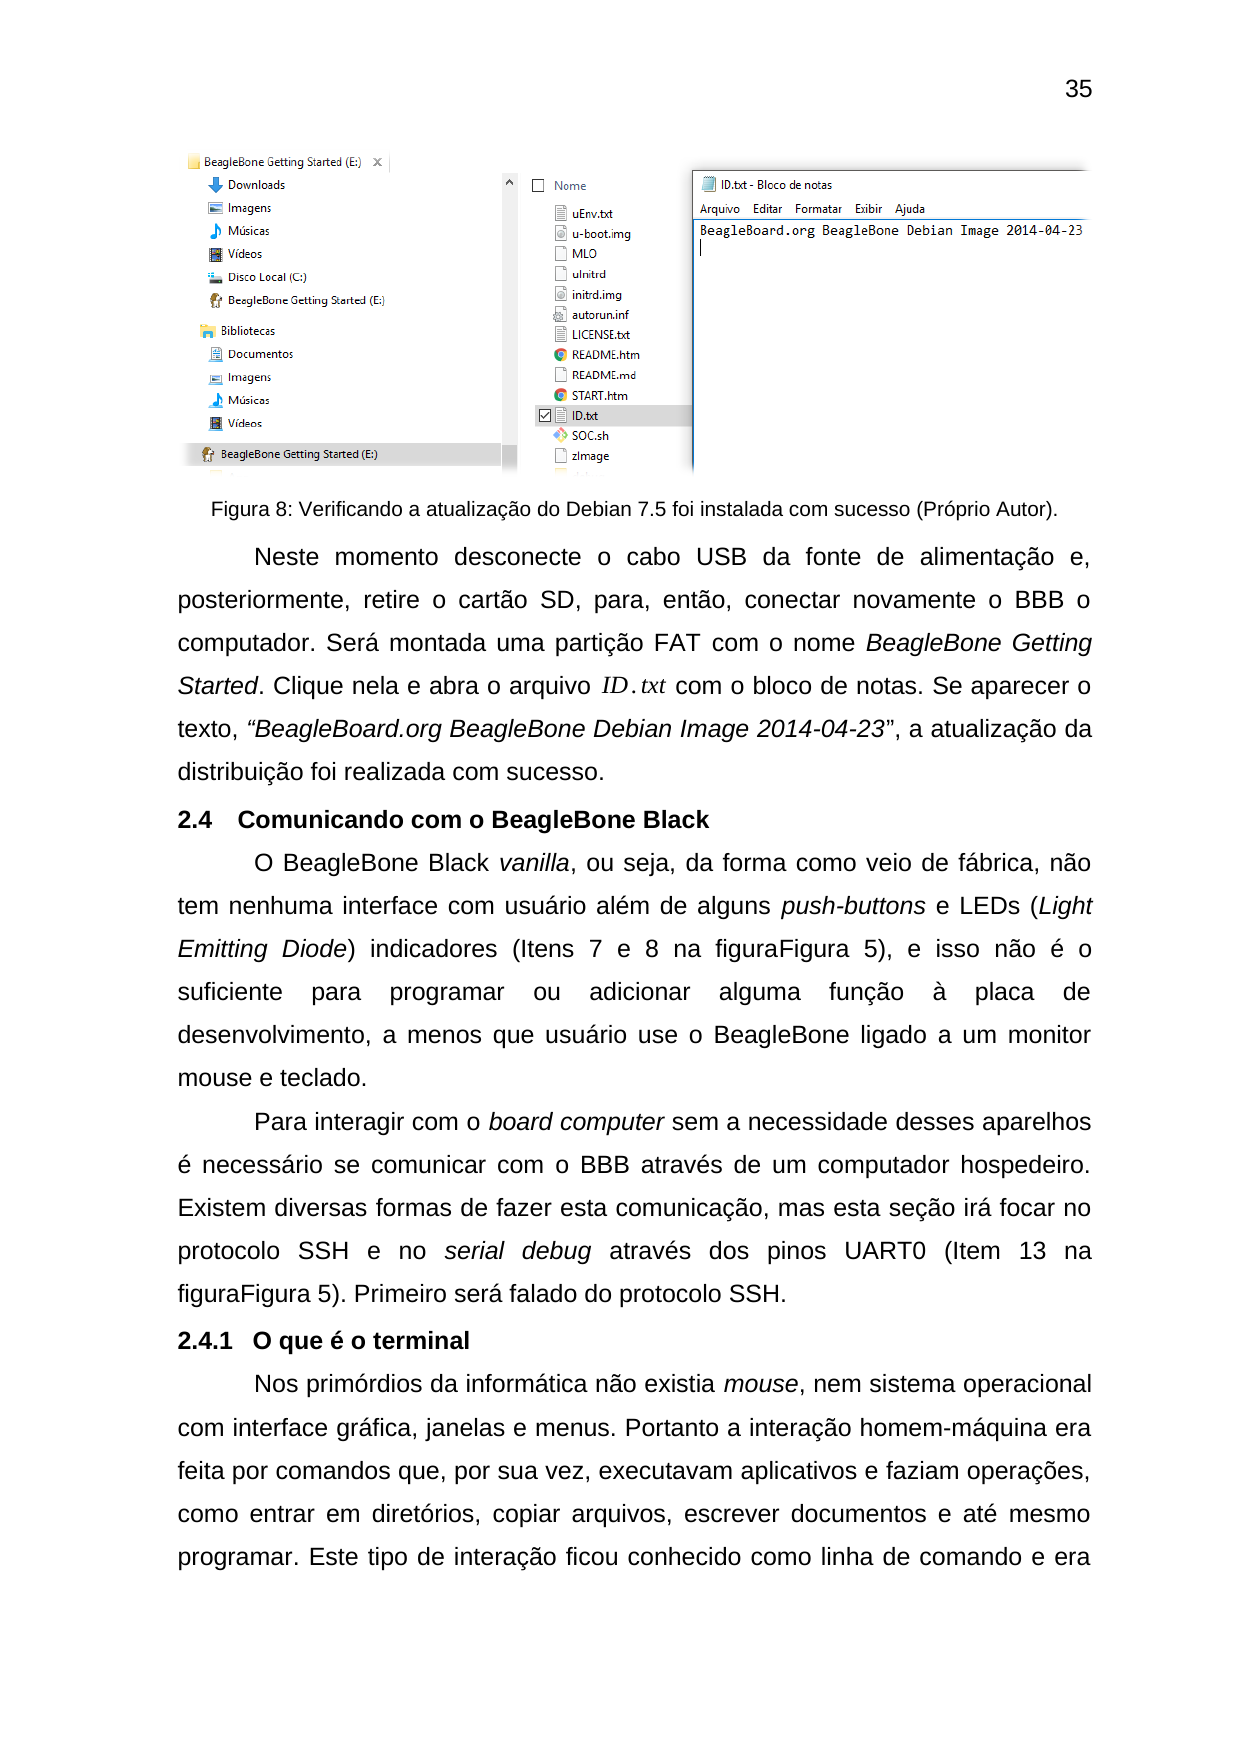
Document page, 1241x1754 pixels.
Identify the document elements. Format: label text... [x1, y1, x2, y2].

text Figura 8: Verificando a atualização do Debian 7.5 foi instalada com sucesso (Próprio Autor). [177, 497, 1092, 521]
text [177, 1369, 1092, 1571]
text Para interagir com o board computer sem a necessidade desses aparelhos é necessário se comunicar com o BBB através de um computador hospedeiro. Existem diversas formas de fazer esta comunicação, mas esta seção irá focar no protocolo SSH e no serial debug através dos pinos UART0 (Item 13 na figuraFigura 5). Primeiro será falado do protocolo SSH. [177, 1107, 1092, 1308]
subtitle O que é o terminal [177, 1326, 1092, 1355]
picture [177, 147, 1093, 477]
subtitle Comunicando com o BeagleBone Black [177, 805, 1092, 833]
text O BeagleBone Black vanilla, ou seja, da forma como veio de fábrica, não tem nenhuma interface com usuário além de alguns push-buttons e LEDs (Light Emitting Diode) indicadores (Itens 7 e 8 na figuraFigura 5), e isso não é o suficiente para programar ou adicionar alguma função à placa de desenvolvimento, a menos que usuário use o BeagleBone ligado a um monitor mouse e teclado. [177, 848, 1092, 1092]
text Neste momento desconecte o cabo USB da fonte de alimentação e, posteriormente, retire o cartão SD, para, então, conectar novamente o BBB o computador. Será montada uma partição FAT com o nome BeagleBone Getting Started. Clique nela e abra o arquivo com o bloco de notas. Se aparecer o texto, “BeagleBoard.org BeagleBone Debian Image 2014-04-23”, a atualização da distribuição foi realizada com sucesso. [177, 542, 1092, 786]
